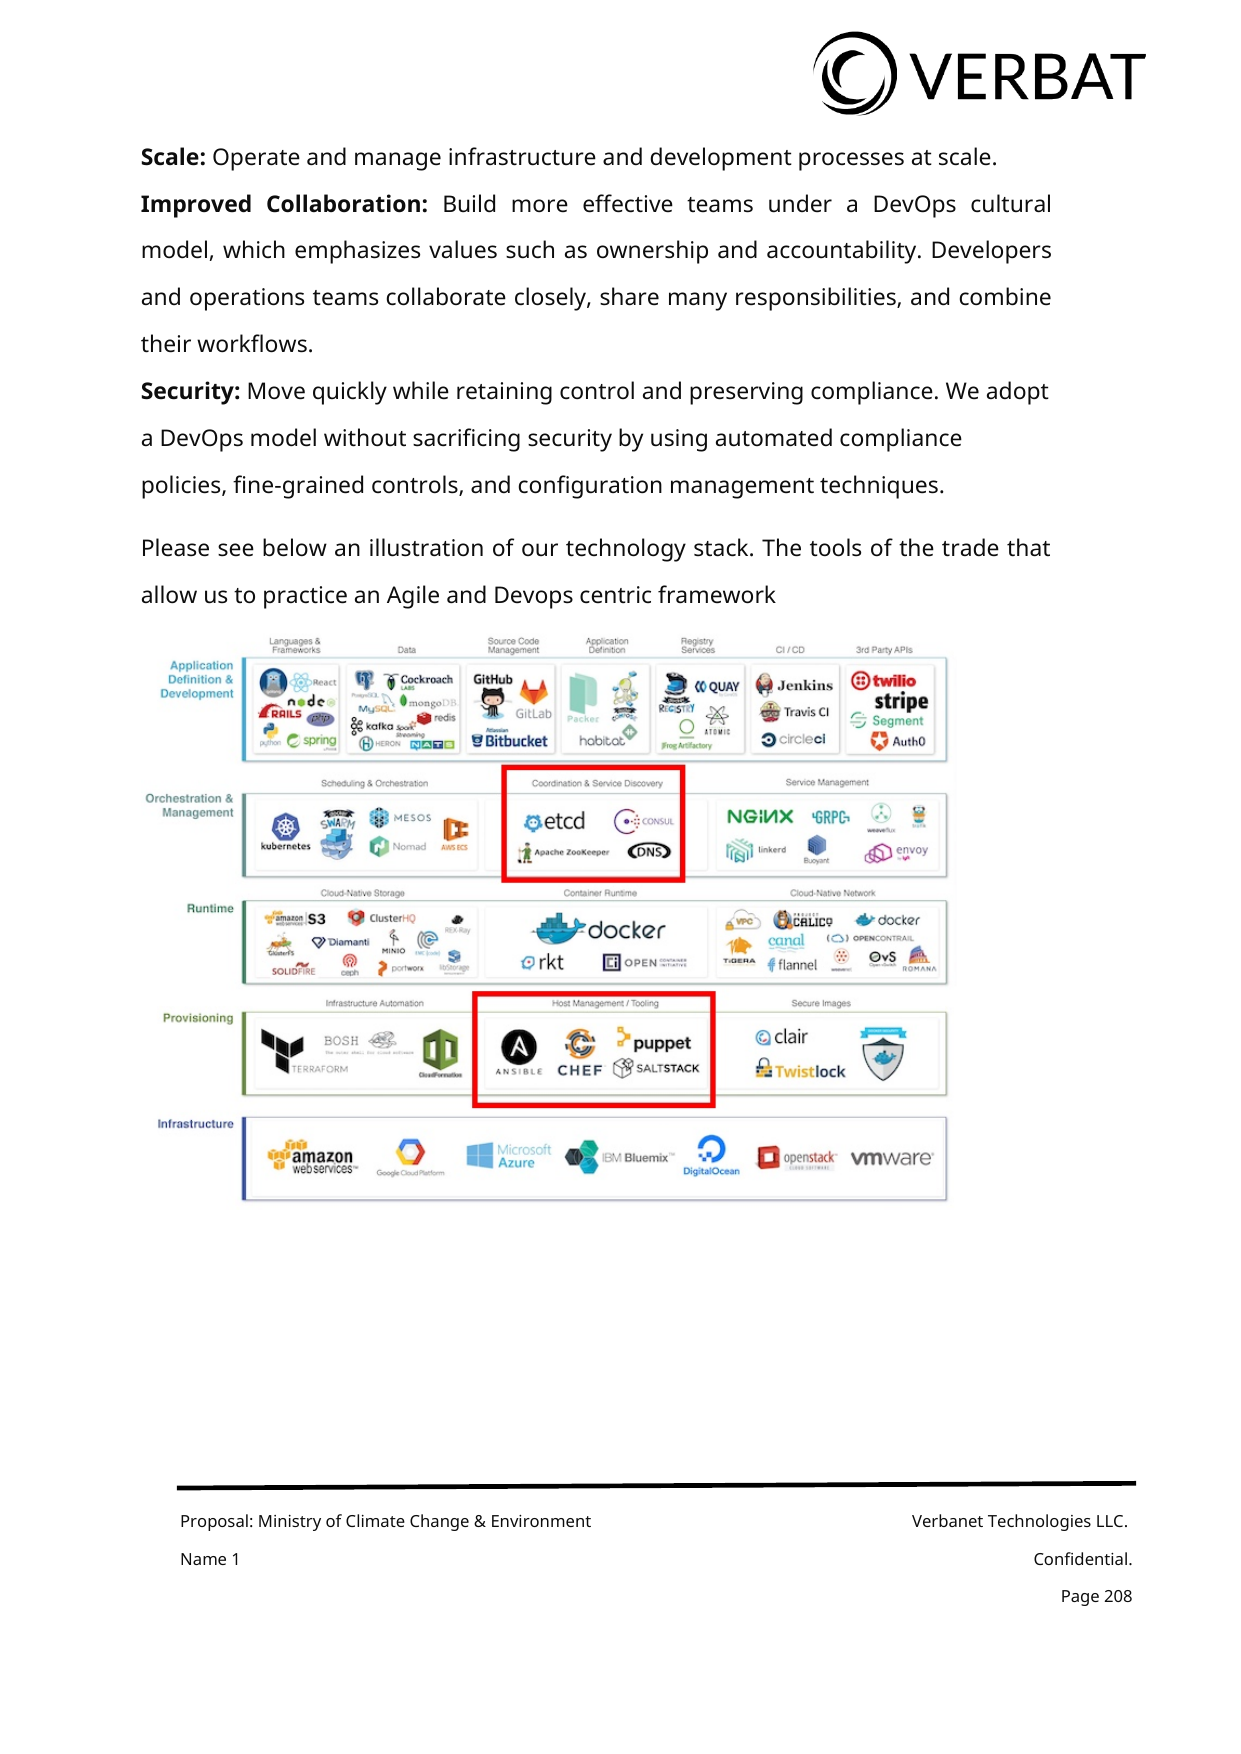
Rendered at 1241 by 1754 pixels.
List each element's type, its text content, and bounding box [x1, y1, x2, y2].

text Improved Collaboration: Build more effective teams under a DevOps cultural model, which emphasizes values such as ownership and accountability. Developers and operations teams collaborate closely, share many responsibilities, and combine their workflows. [141, 187, 1053, 359]
text Scale: Operate and manage infrastructure and development processes at scale. [141, 141, 1053, 172]
picture [809, 27, 1148, 116]
text Please see below an illustration of our technology stack. The tools of the trade that allow us to practice an Agile and Devops centric framework [141, 532, 1053, 610]
picture [140, 626, 957, 1210]
text Security: Move quickly while retaining control and preserving compliance. We adopt a DevOps model without sacrificing security by using automated compliance policies, fine-grained controls, and configuration management techniques. [141, 375, 1053, 500]
